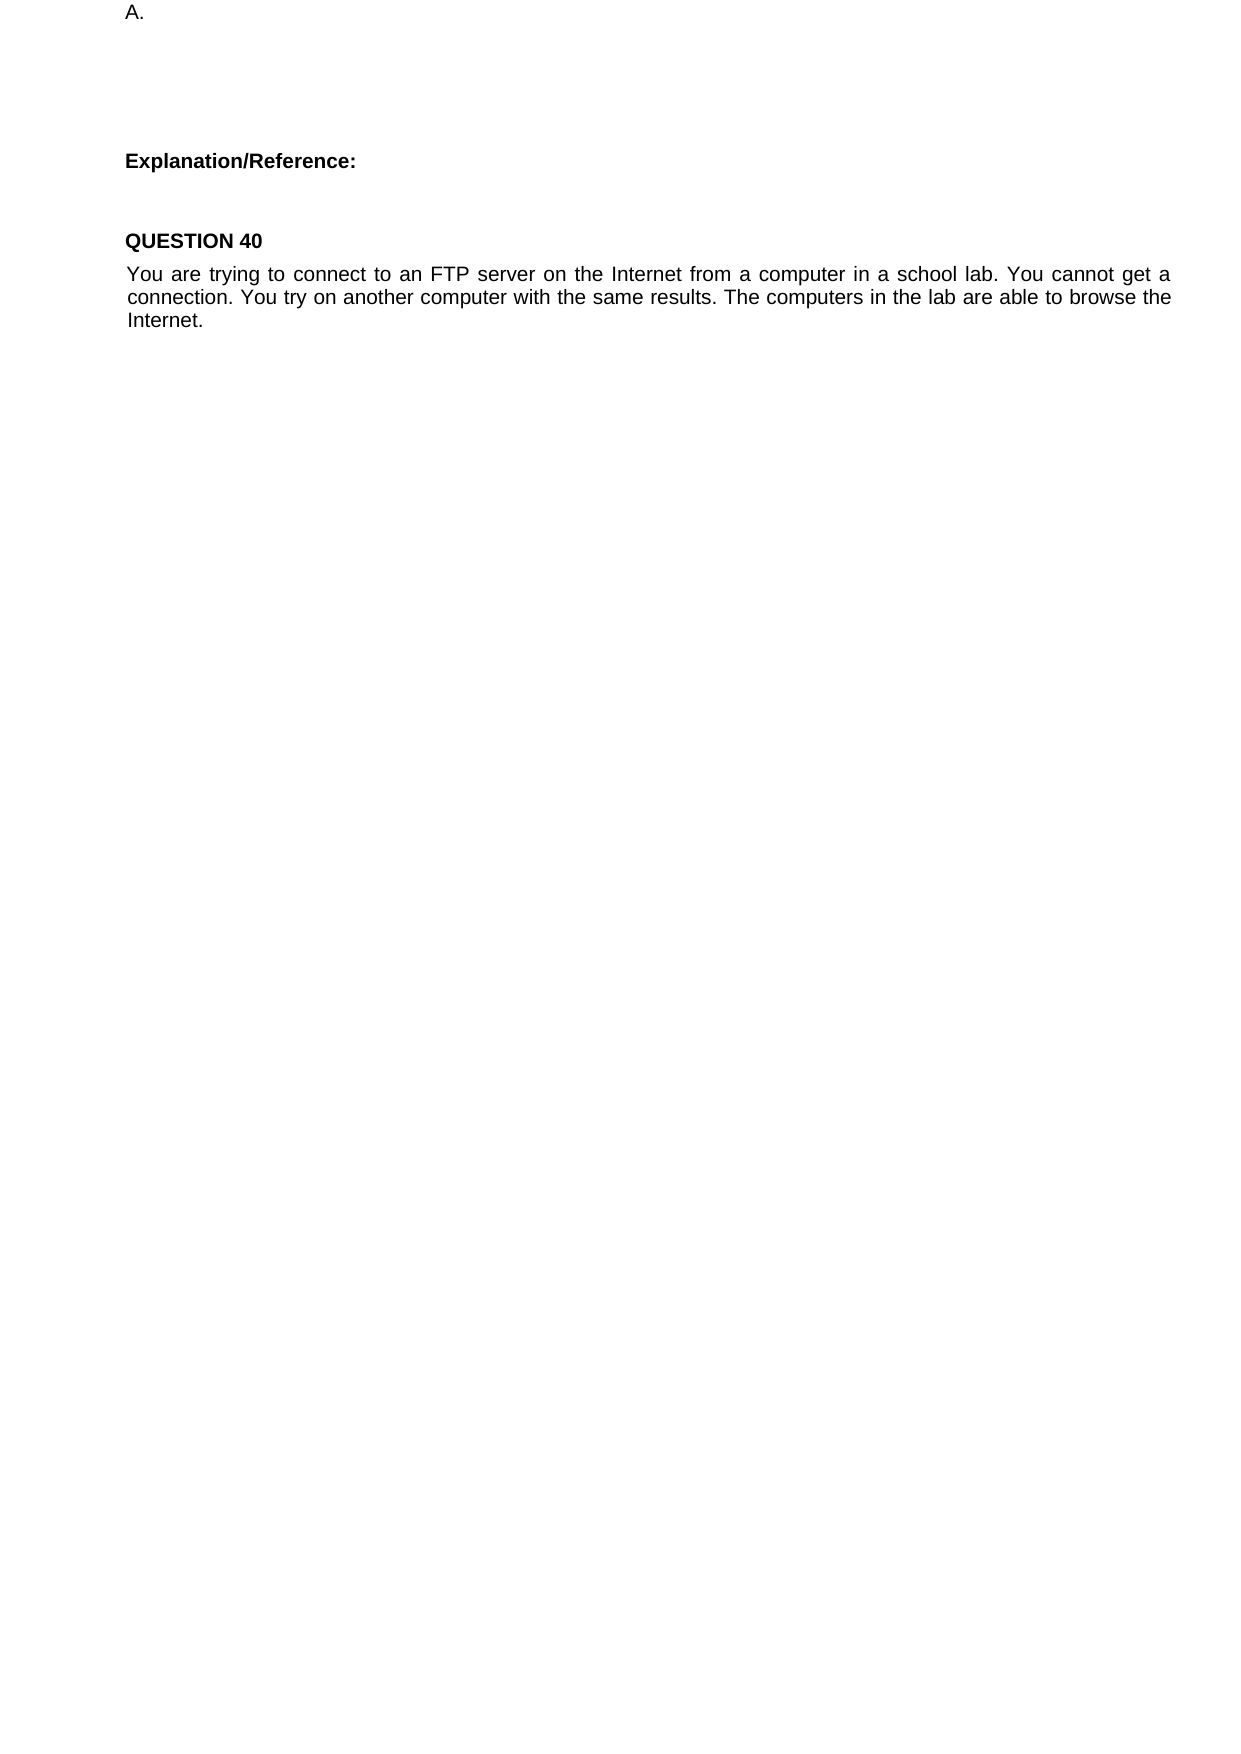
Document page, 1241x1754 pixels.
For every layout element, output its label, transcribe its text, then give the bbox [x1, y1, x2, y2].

text You are trying to connect to an FTP server on the Internet from a computer in a school lab. You cannot get a connection. You try on another computer with the same results. The computers in the lab are able to browse the Internet. [126, 263, 1173, 332]
text QUESTION 40 [125, 230, 1173, 254]
text Explanation/Reference: [125, 150, 1173, 174]
